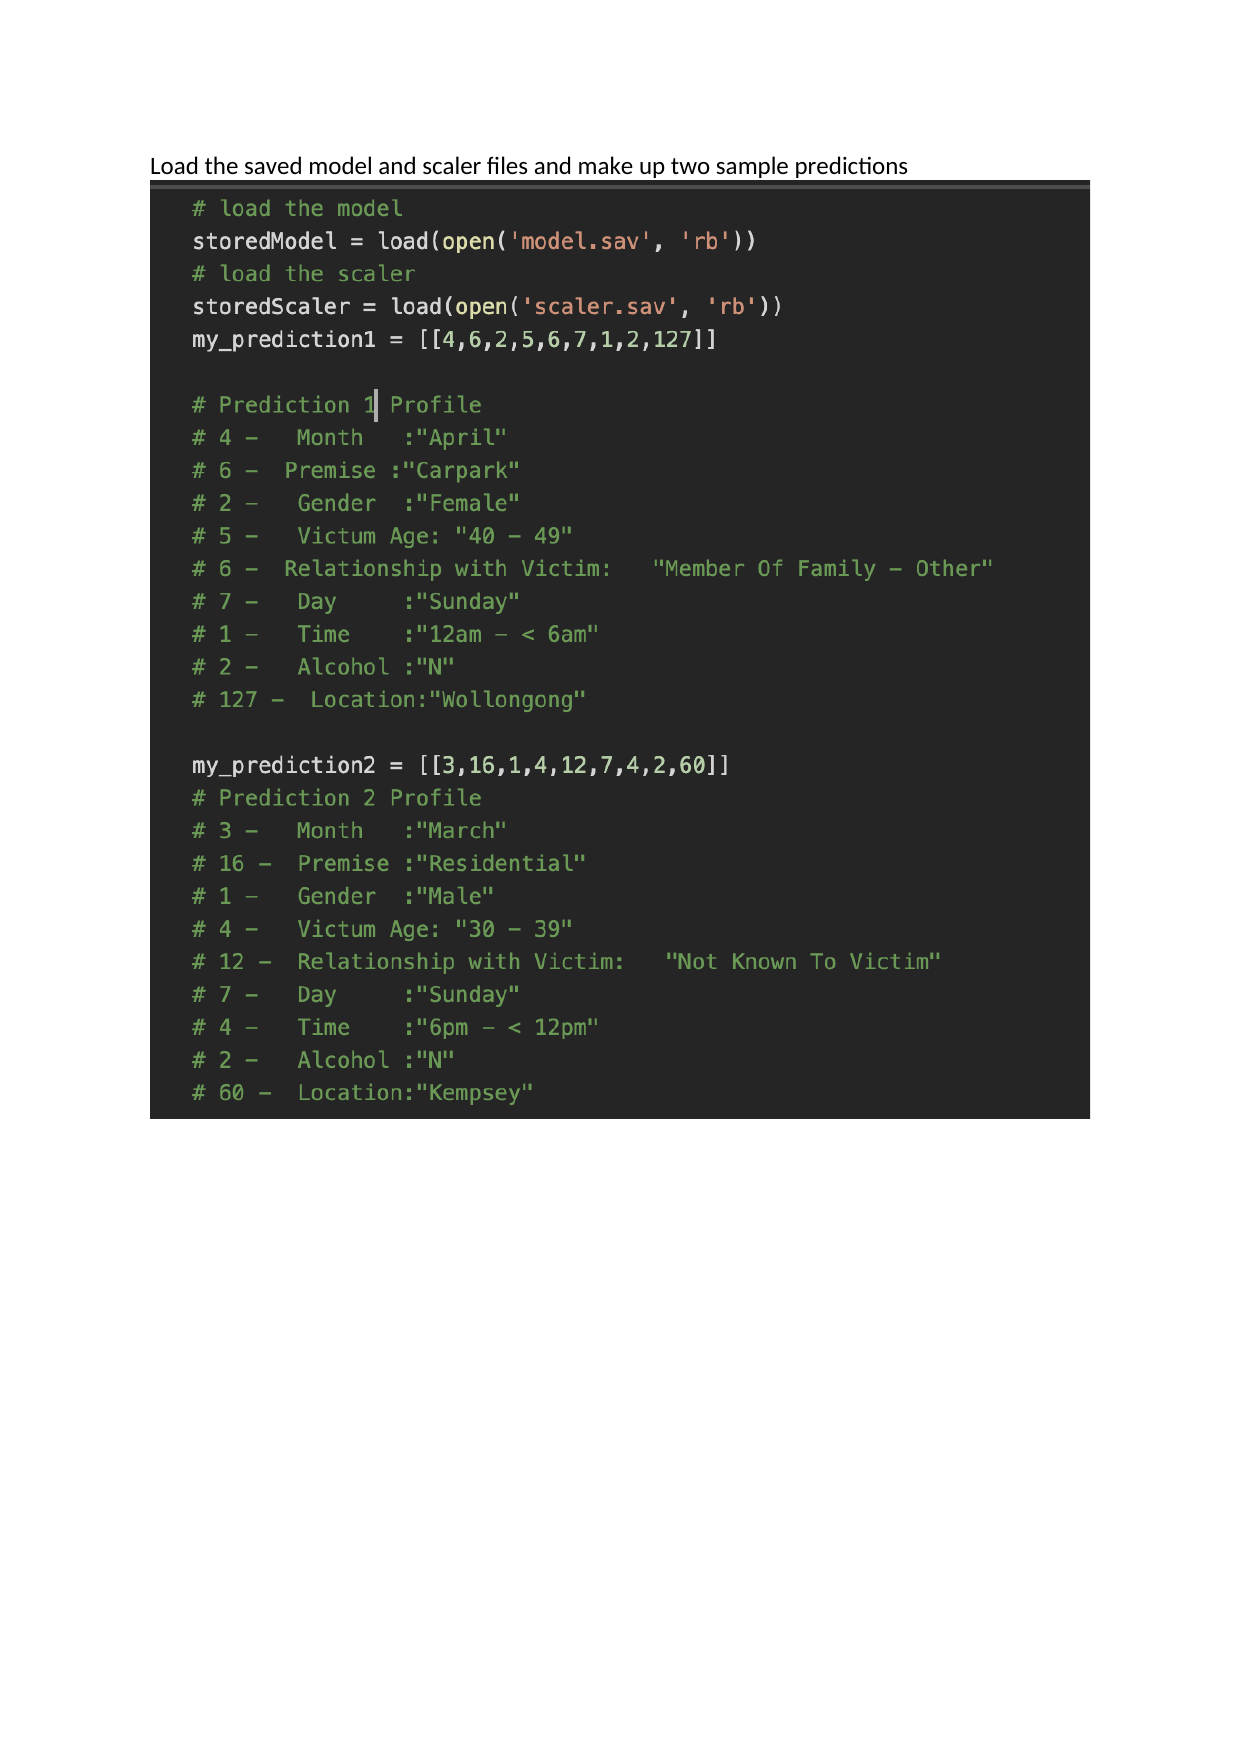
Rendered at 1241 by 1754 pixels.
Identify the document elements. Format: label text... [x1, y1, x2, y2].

picture [150, 180, 1091, 1119]
text Load the saved model and scaler files and make up two sample predictions [150, 150, 1090, 180]
